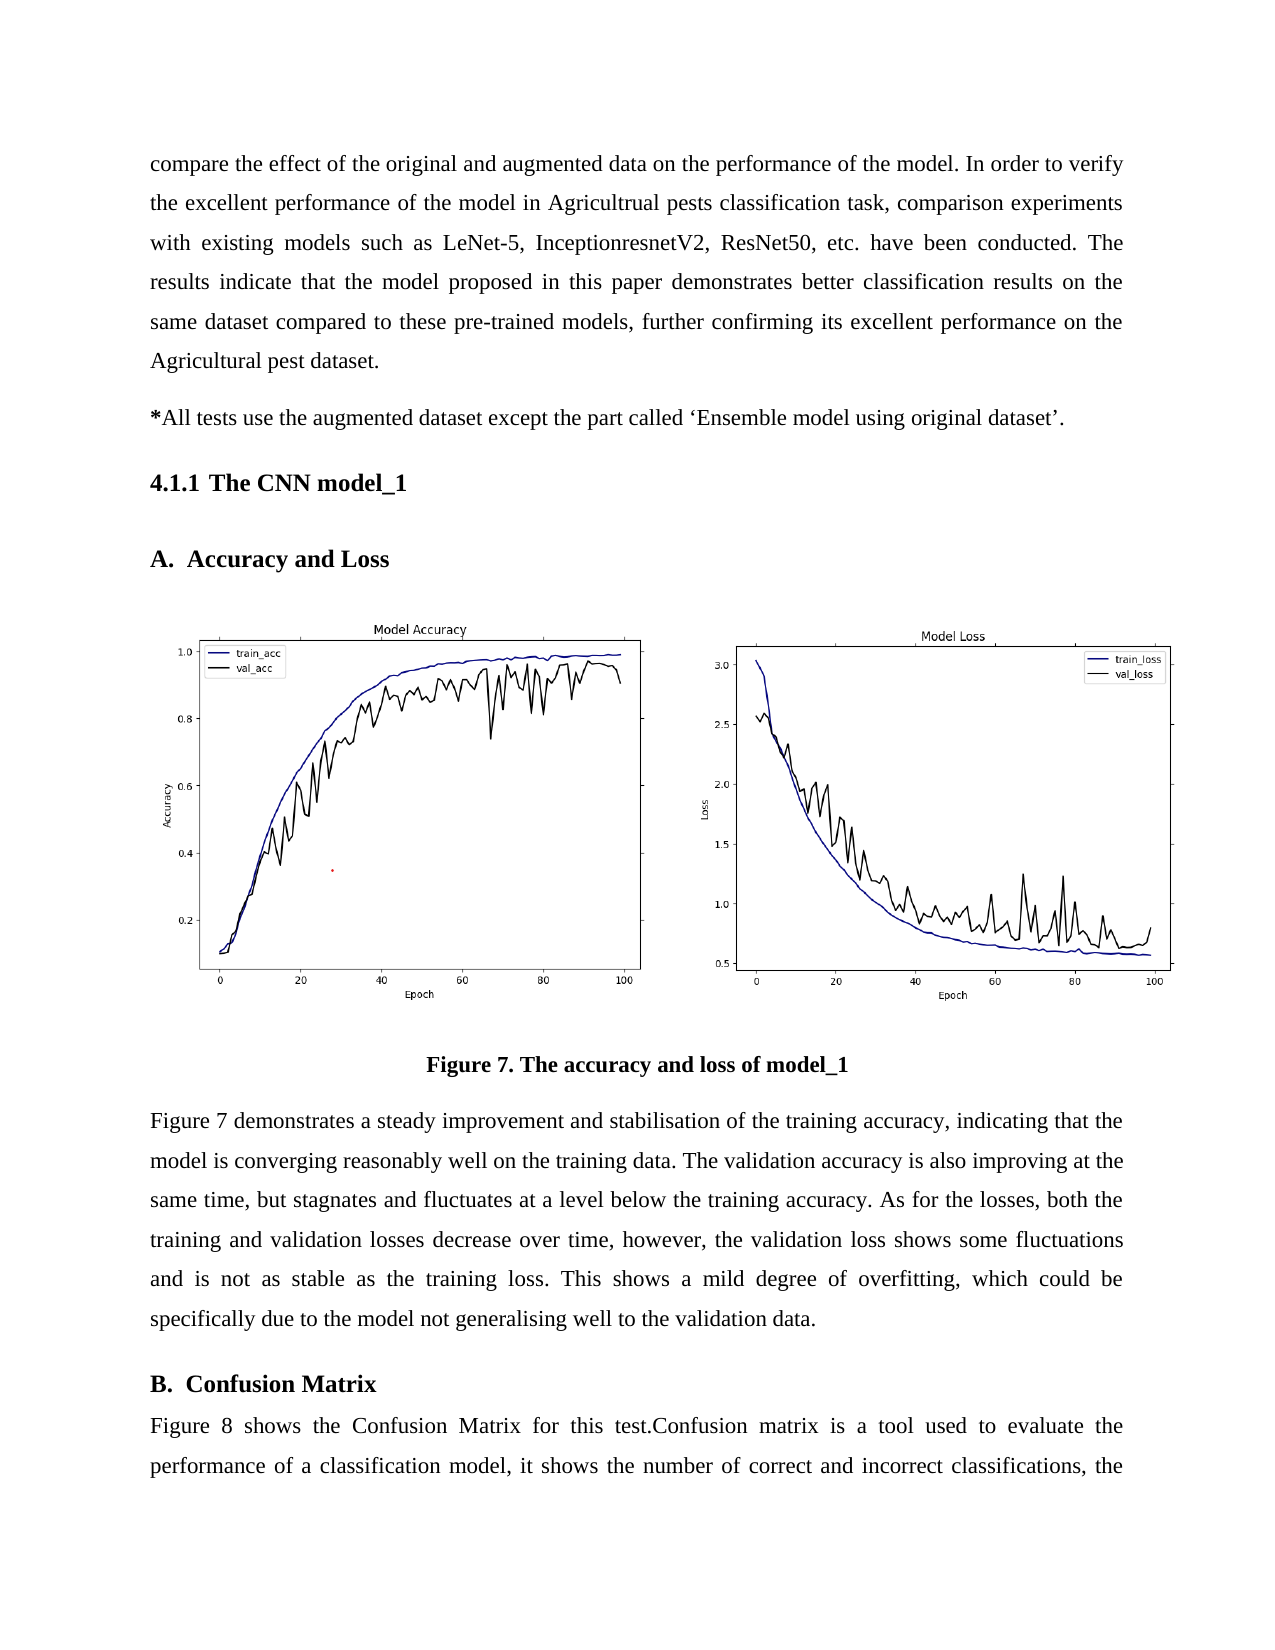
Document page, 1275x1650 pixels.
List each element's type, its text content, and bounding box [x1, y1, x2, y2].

picture [153, 614, 676, 1009]
subtitle 4.1.1 The CNN model_1 [150, 468, 1125, 497]
text Figure 7 demonstrates a steady improvement and stabilisation of the training accuracy, indicating that the model is converging reasonably well on the training data. The validation accuracy is also improving at the same time, but stagnates and fluctuates at a level below the training accuracy. As for the losses, both the training and validation losses decrease over time, however, the validation loss shows some fluctuations and is not as stable as the training loss. This shows a mild degree of overfitting, which could be specifically due to the model not generalising well to the validation data. [150, 1108, 1125, 1331]
text *All tests use the augmented dataset except the part called ‘Ensemble model using original dataset’. [150, 403, 1125, 430]
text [150, 1413, 1125, 1478]
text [150, 150, 1125, 374]
picture [682, 627, 1216, 1009]
subtitle B. Confusion Matrix [150, 1369, 1125, 1398]
subtitle A. Accuracy and Loss [150, 544, 1125, 573]
